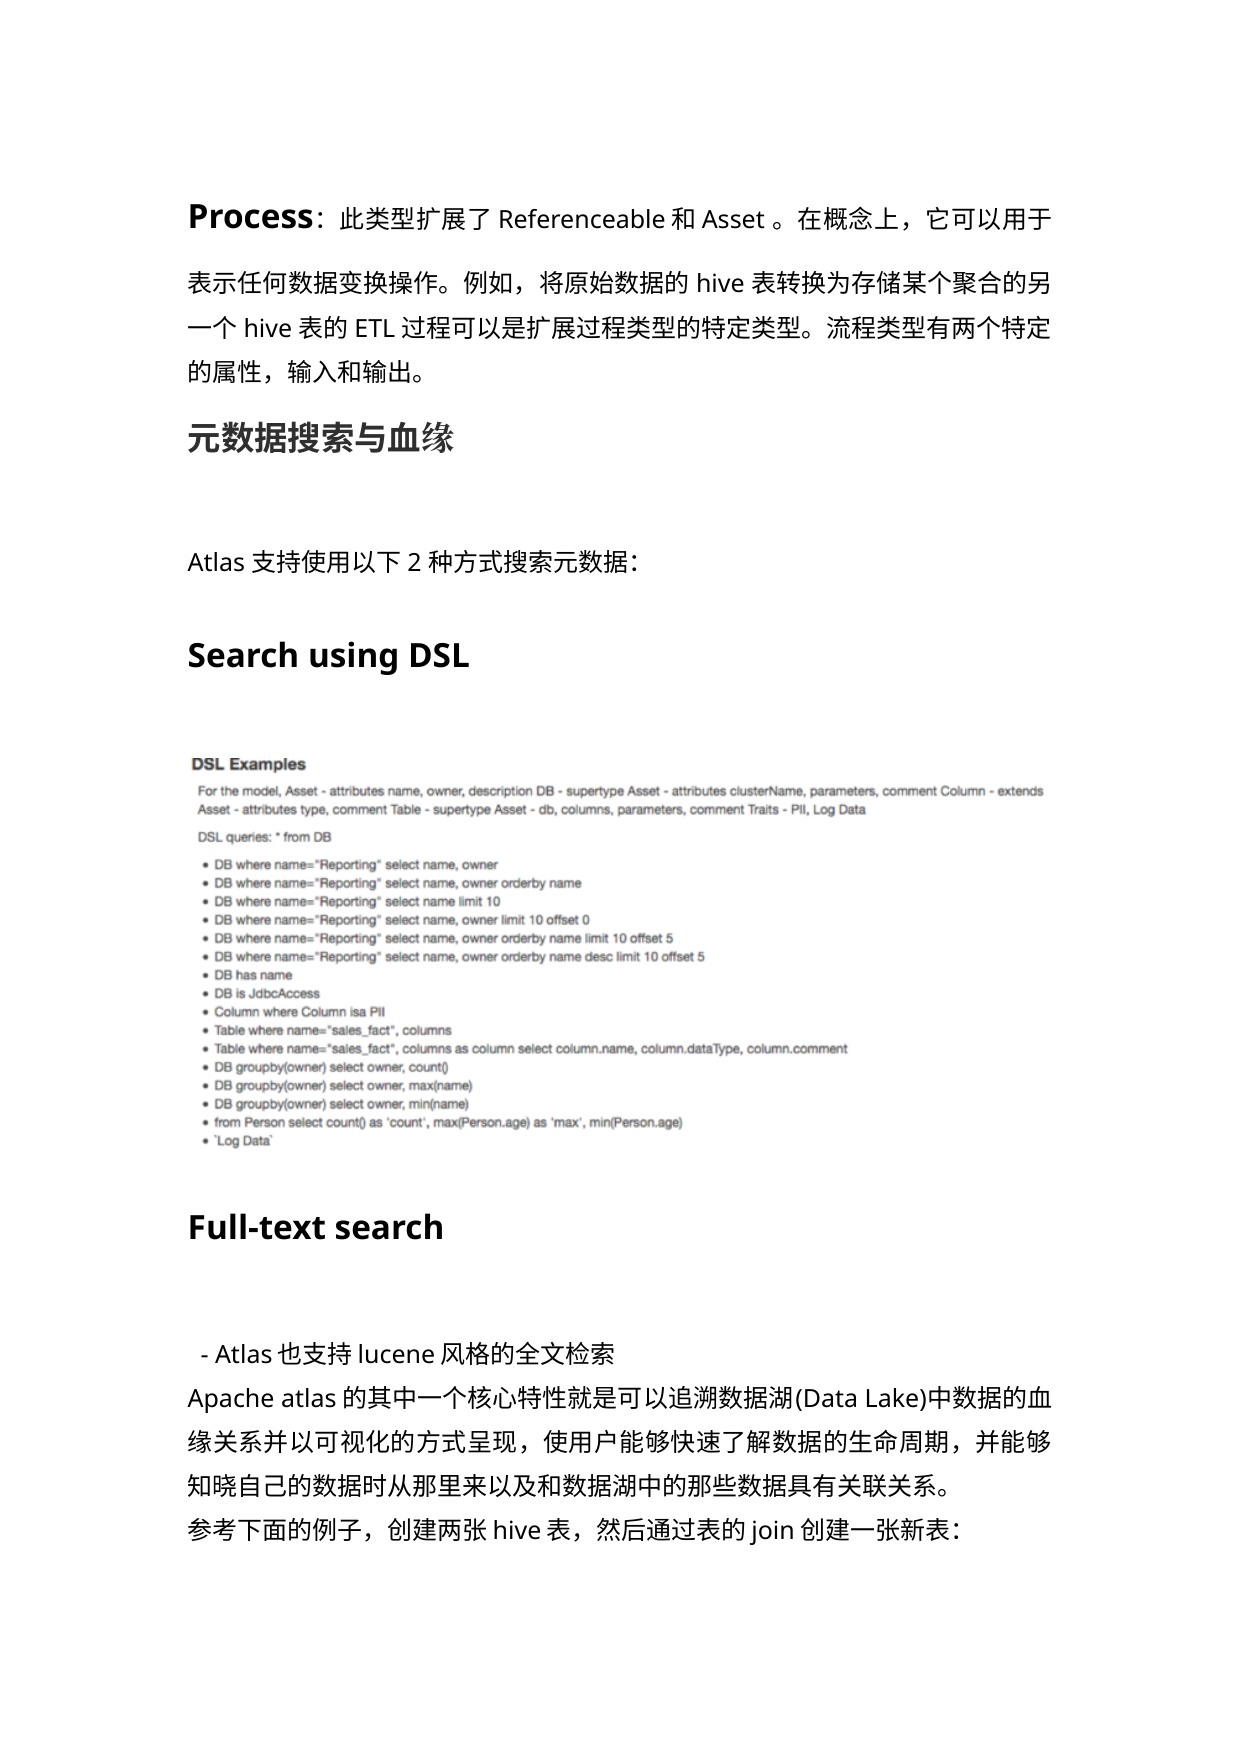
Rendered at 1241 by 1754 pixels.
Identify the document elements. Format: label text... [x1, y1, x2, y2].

text Atlas 支持使用以下 2 种方式搜索元数据： [187, 539, 1053, 583]
picture [187, 758, 1053, 1150]
text 参考下面的例子，创建两张hive表，然后通过表的join创建一张新表： [187, 1507, 1053, 1551]
text Process：此类型扩展了Referenceable和Asset 。在概念上，它可以用于表示任何数据变换操作。例如，将原始数据的 hive 表转换为存储某个聚合的另一个 hive 表的 ETL 过程可以是扩展过程类型的特定类型。流程类型有两个特定的属性，输入和输出。 [187, 172, 1053, 392]
text - Atlas也支持lucene风格的全文检索 [187, 1330, 1053, 1374]
subtitle Full-text search [187, 1182, 1053, 1270]
text Apache atlas的其中一个核心特性就是可以追溯数据湖(Data Lake)中数据的血缘关系并以可视化的方式呈现，使用户能够快速了解数据的生命周期，并能够知晓自己的数据时从那里来以及和数据湖中的那些数据具有关联关系。 [187, 1374, 1053, 1507]
subtitle 元数据搜索与血缘 [187, 392, 1053, 480]
subtitle Search using DSL [187, 610, 1053, 698]
